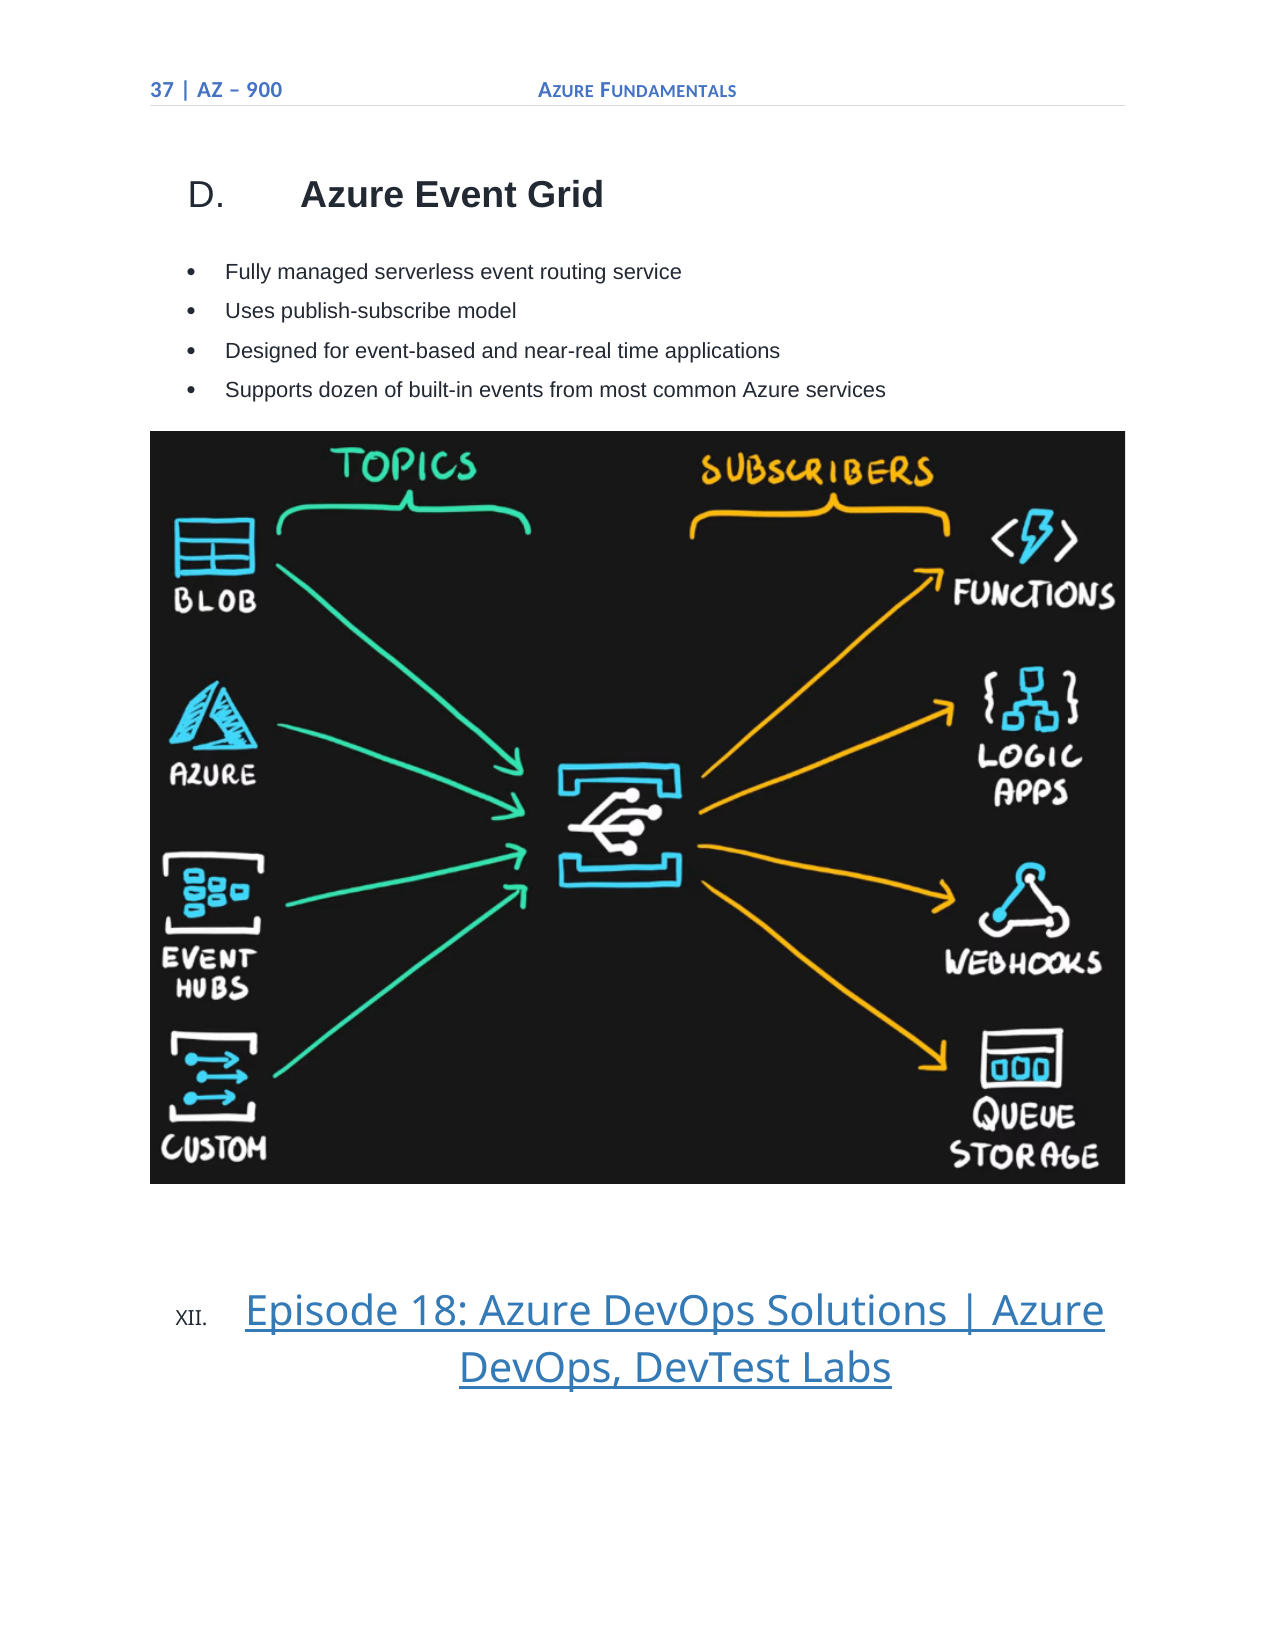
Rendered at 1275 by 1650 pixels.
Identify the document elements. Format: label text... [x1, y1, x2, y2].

list Supports dozen of built-in events from most common Azure services [187, 363, 1125, 402]
list Episode 18: Azure DevOps Solutions | Azure DevOps, DevTest Labs [187, 1281, 1125, 1394]
list Uses publish-subscribe model [187, 284, 1125, 323]
picture [150, 431, 1125, 1184]
list Fully managed serverless event routing service [187, 245, 1125, 284]
list Designed for event-based and near-real time applications [187, 323, 1125, 363]
subtitle Azure Event Grid [187, 150, 1125, 216]
